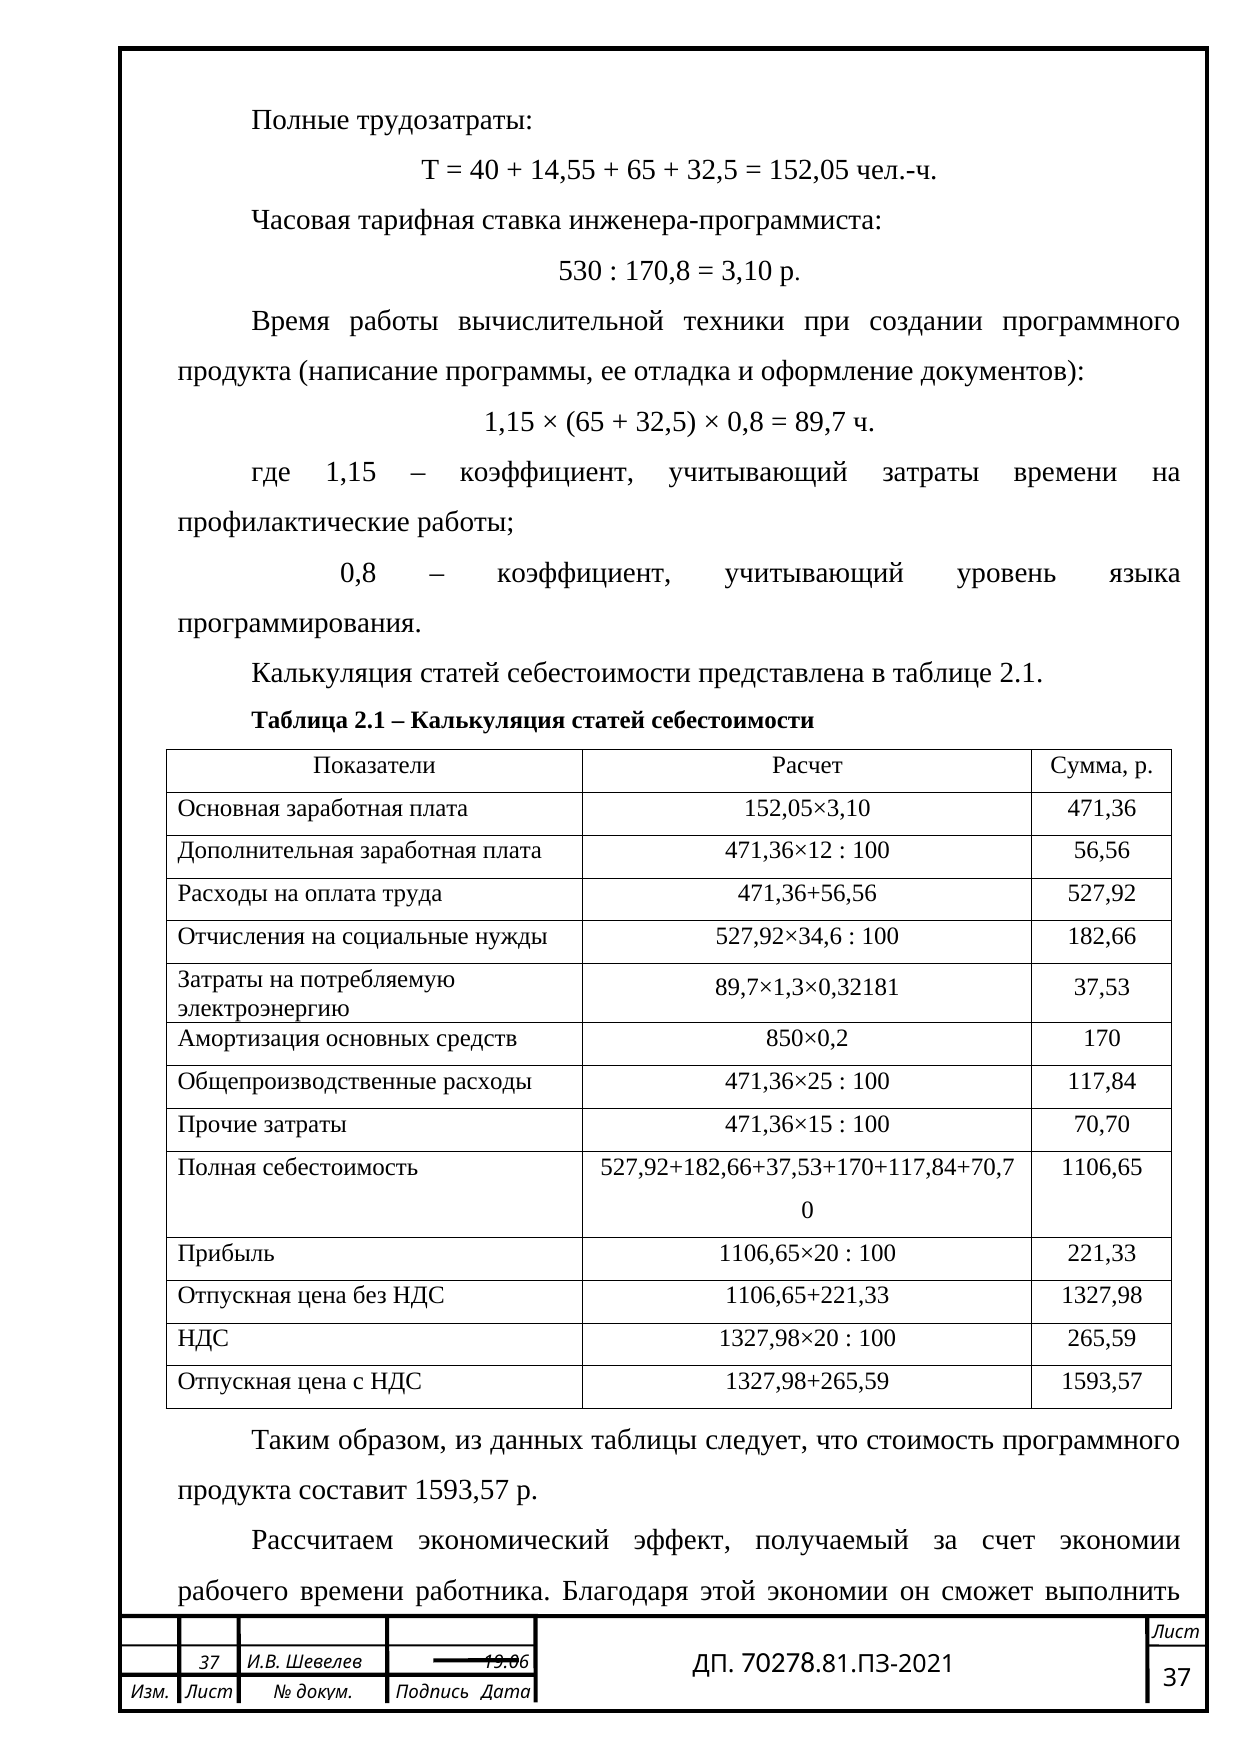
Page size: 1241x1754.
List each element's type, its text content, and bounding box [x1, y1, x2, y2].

table_cell 265,59 [1032, 1324, 1171, 1365]
text Калькуляция статей себестоимости представлена в таблице 2.1. [177, 655, 1181, 689]
table_cell 1327,98+265,59 [583, 1366, 1031, 1408]
table_cell 152,05×3,10 [583, 793, 1031, 834]
table_cell 182,66 [1032, 921, 1171, 963]
table_cell 1106,65+221,33 [583, 1281, 1031, 1322]
table_cell 527,92×34,6 : 100 [583, 921, 1031, 963]
text Таблица 2.1 – Калькуляция статей себестоимости [177, 706, 1181, 734]
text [177, 1522, 1181, 1606]
text Полные трудозатраты: [177, 102, 1181, 135]
table_cell 1593,57 [1032, 1366, 1171, 1408]
table_cell 117,84 [1032, 1066, 1171, 1108]
table_cell 1327,98×20 : 100 [583, 1324, 1031, 1365]
table_cell Общепроизводственные расходы [167, 1066, 582, 1108]
table_header Показатели [167, 750, 582, 792]
table_cell 471,36×15 : 100 [583, 1109, 1031, 1151]
table_cell НДС [167, 1324, 582, 1365]
text 0,8 – коэффициент, учитывающий уровень языка программирования. [177, 555, 1181, 638]
text где 1,15 – коэффициент, учитывающий затраты времени на профилактические работы; [177, 454, 1181, 538]
table_cell Амортизация основных средств [167, 1023, 582, 1065]
table_cell 221,33 [1032, 1238, 1171, 1279]
table_header Расчет [583, 750, 1031, 792]
table_cell 37,53 [1032, 964, 1171, 1022]
table_cell Отпускная цена без НДС [167, 1281, 582, 1322]
text 530 : 170,8 = 3,10 р. [177, 253, 1181, 286]
table_cell Отпускная цена с НДС [167, 1366, 582, 1408]
text Время работы вычислительной техники при создании программного продукта (написание программы, ее отладка и оформление документов): [177, 303, 1181, 387]
table_cell 170 [1032, 1023, 1171, 1065]
table_cell 70,70 [1032, 1109, 1171, 1151]
table_cell 471,36×12 : 100 [583, 836, 1031, 877]
table_cell Дополнительная заработная плата [167, 836, 582, 877]
table_cell 850×0,2 [583, 1023, 1031, 1065]
table_cell 89,7×1,3×0,32181 [583, 964, 1031, 1022]
text Таким образом, из данных таблицы следует, что стоимость программного продукта составит 1593,57 р. [177, 1422, 1181, 1506]
table_cell Расходы на оплата труда [167, 879, 582, 920]
table_cell 1106,65×20 : 100 [583, 1238, 1031, 1279]
table_cell 1106,65 [1032, 1152, 1171, 1237]
text Т = 40 + 14,55 + 65 + 32,5 = 152,05 чел.-ч. [177, 152, 1181, 186]
text 1,15 × (65 + 32,5) × 0,8 = 89,7 ч. [177, 404, 1181, 437]
table_cell Затраты на потребляемую электроэнергию [167, 964, 582, 1022]
table_cell 471,36×25 : 100 [583, 1066, 1031, 1108]
text Часовая тарифная ставка инженера-программиста: [177, 202, 1181, 236]
table_cell 471,36 [1032, 793, 1171, 834]
table_cell Основная заработная плата [167, 793, 582, 834]
table_cell 471,36+56,56 [583, 879, 1031, 920]
table_cell Полная себестоимость [167, 1152, 582, 1237]
table_cell 56,56 [1032, 836, 1171, 877]
table_cell 527,92+182,66+37,53+170+117,84+70,70 [583, 1152, 1031, 1237]
table_cell 527,92 [1032, 879, 1171, 920]
table_cell Отчисления на социальные нужды [167, 921, 582, 963]
table_header Сумма, р. [1032, 750, 1171, 792]
table_cell Прибыль [167, 1238, 582, 1279]
table_cell Прочие затраты [167, 1109, 582, 1151]
table_cell 1327,98 [1032, 1281, 1171, 1322]
